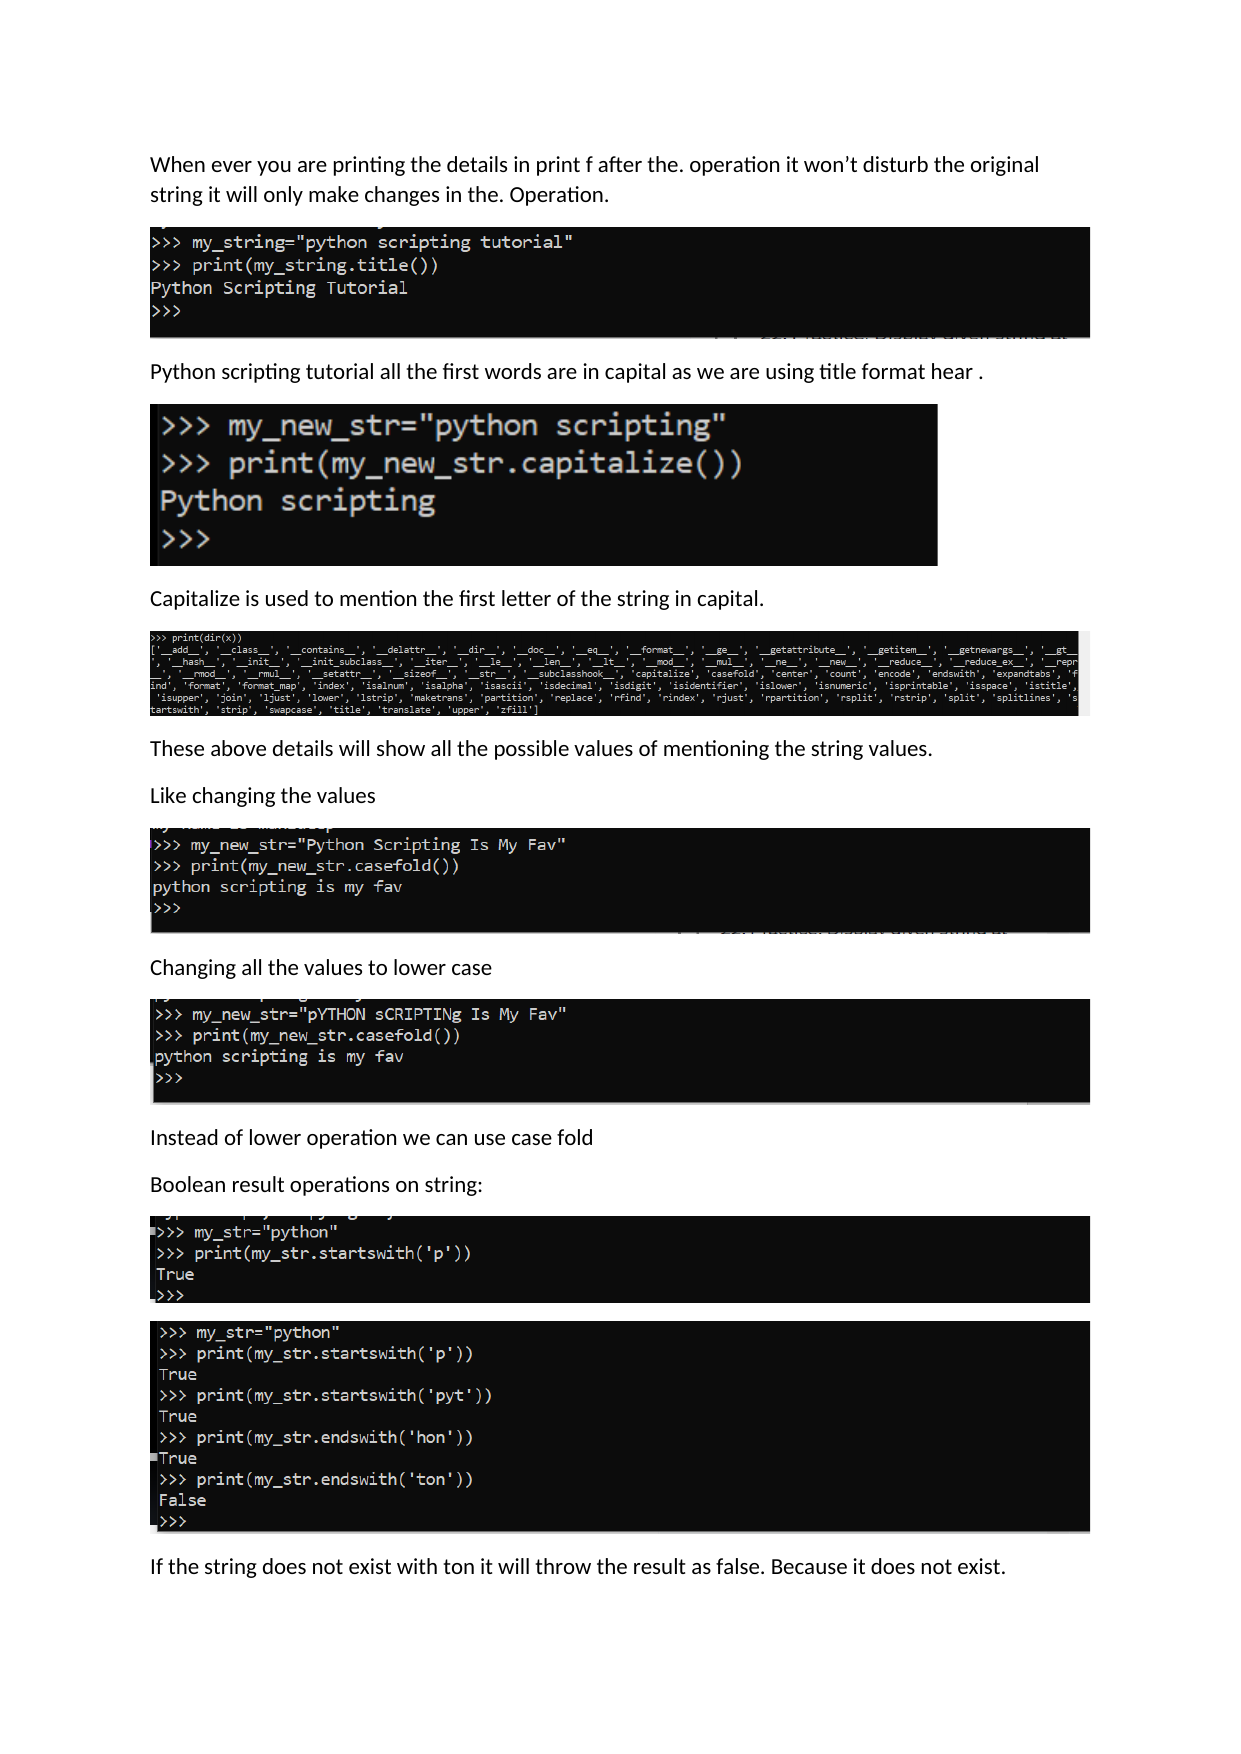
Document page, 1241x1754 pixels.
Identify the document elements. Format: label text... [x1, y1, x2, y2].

text Python scripting tutorial all the first words are in capital as we are using title format hear . [150, 357, 1090, 385]
text Like changing the values [150, 781, 1090, 809]
picture [150, 828, 1091, 934]
picture [150, 631, 1091, 716]
text When ever you are printing the details in print f after the. operation it won’t disturb the original string it will only make changes in the. Operation. [150, 150, 1090, 208]
picture [150, 1216, 1091, 1303]
picture [150, 999, 1091, 1105]
text Changing all the values to lower case [150, 953, 1090, 981]
picture [150, 404, 938, 566]
picture [150, 227, 1091, 339]
text Instead of lower operation we can use case fold [150, 1123, 1090, 1151]
picture [150, 1321, 1091, 1534]
text If the string does not exist with ton it will throw the result as false. Because it does not exist. [150, 1552, 1090, 1580]
text Capitalize is used to mention the first letter of the string in capital. [150, 584, 1090, 612]
text These above details will show all the possible values of mentioning the string values. [150, 734, 1090, 762]
text Boolean result operations on string: [150, 1170, 1090, 1198]
